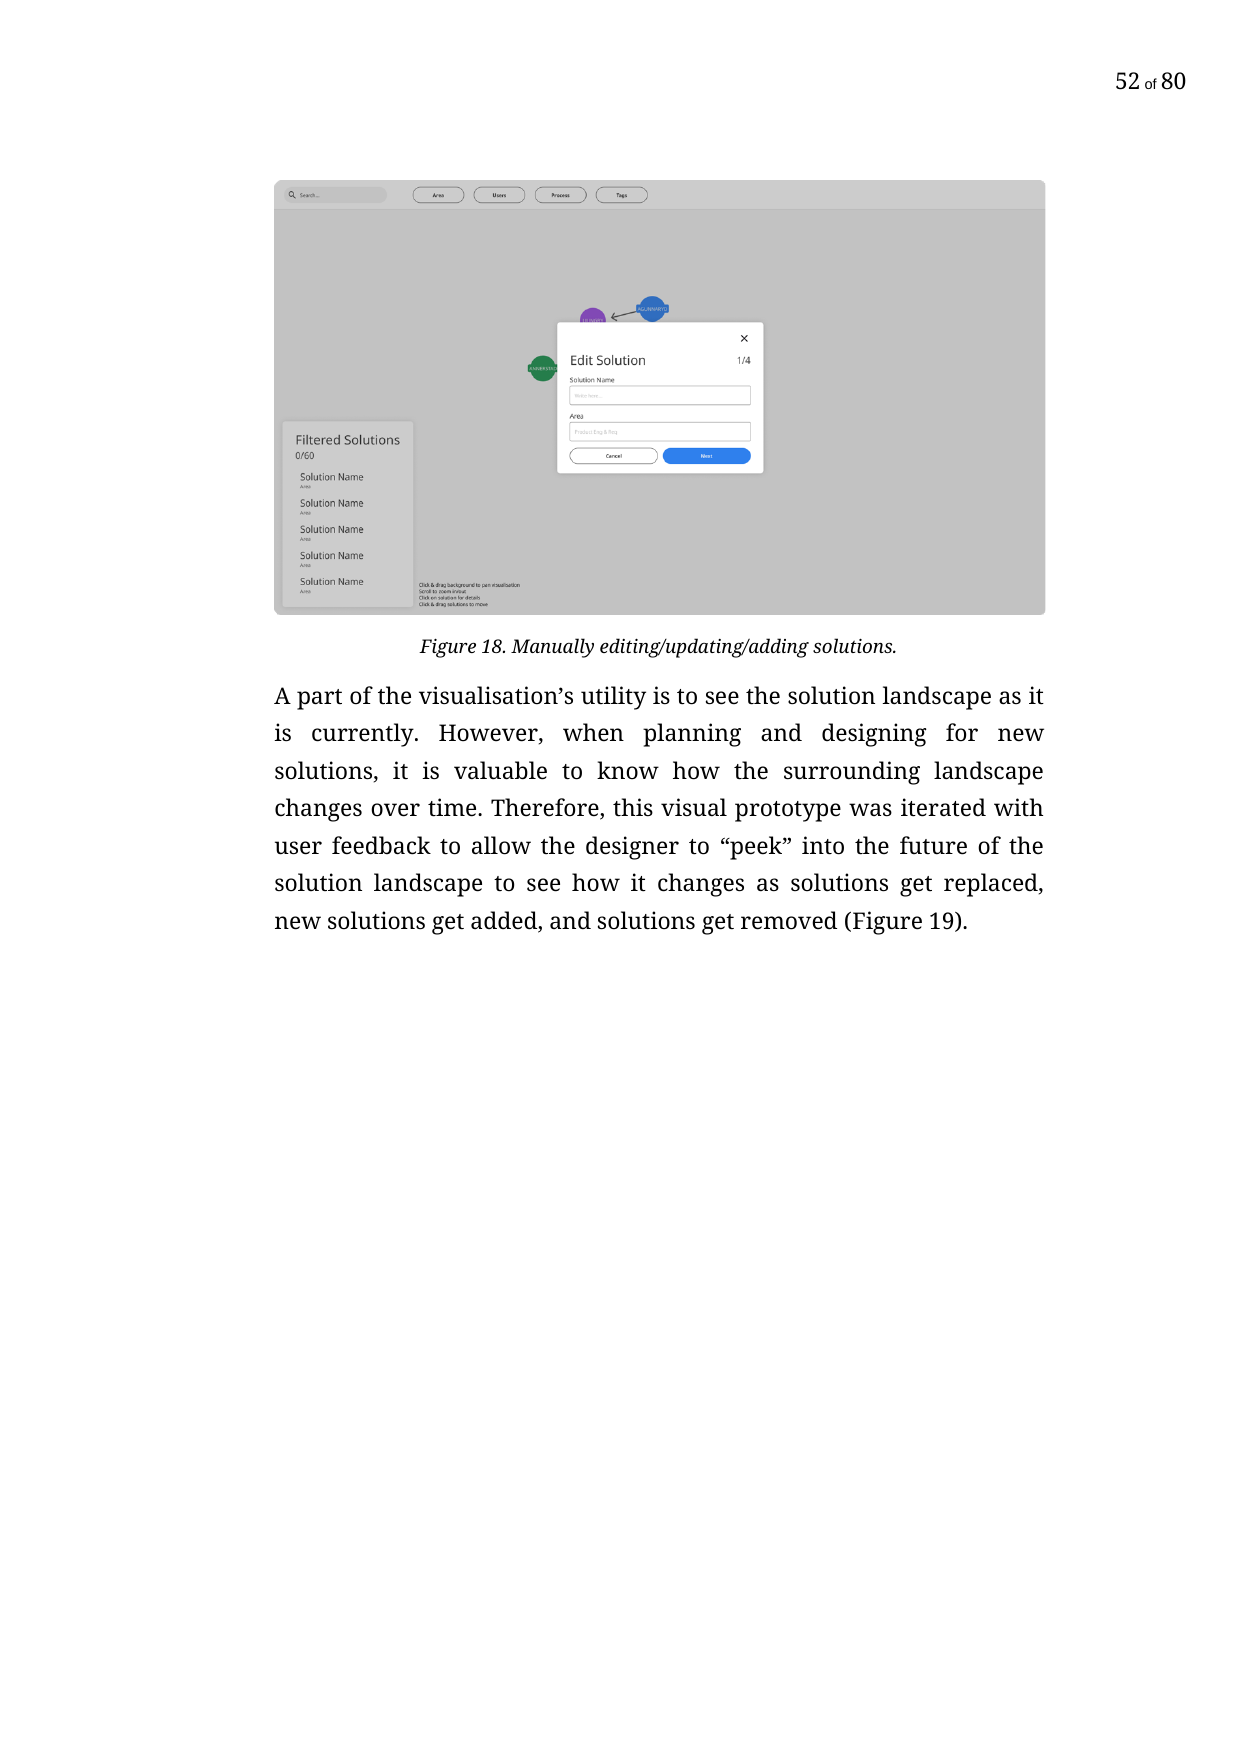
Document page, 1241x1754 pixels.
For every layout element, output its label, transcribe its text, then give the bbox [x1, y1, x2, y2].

picture [274, 180, 1046, 615]
text Figure 18. Manually editing/updating/adding solutions. [274, 633, 1045, 659]
text A part of the visualisation’s utility is to see the solution landscape as it is currently. However, when planning and designing for new solutions, it is valuable to know how the surrounding landscape changes over time. Therefore, this visual prototype was iterated with user feedback to allow the designer to “peek” into the future of the solution landscape to see how it changes as solutions get replaced, new solutions get added, and solutions get removed (Figure 19). [274, 679, 1045, 936]
